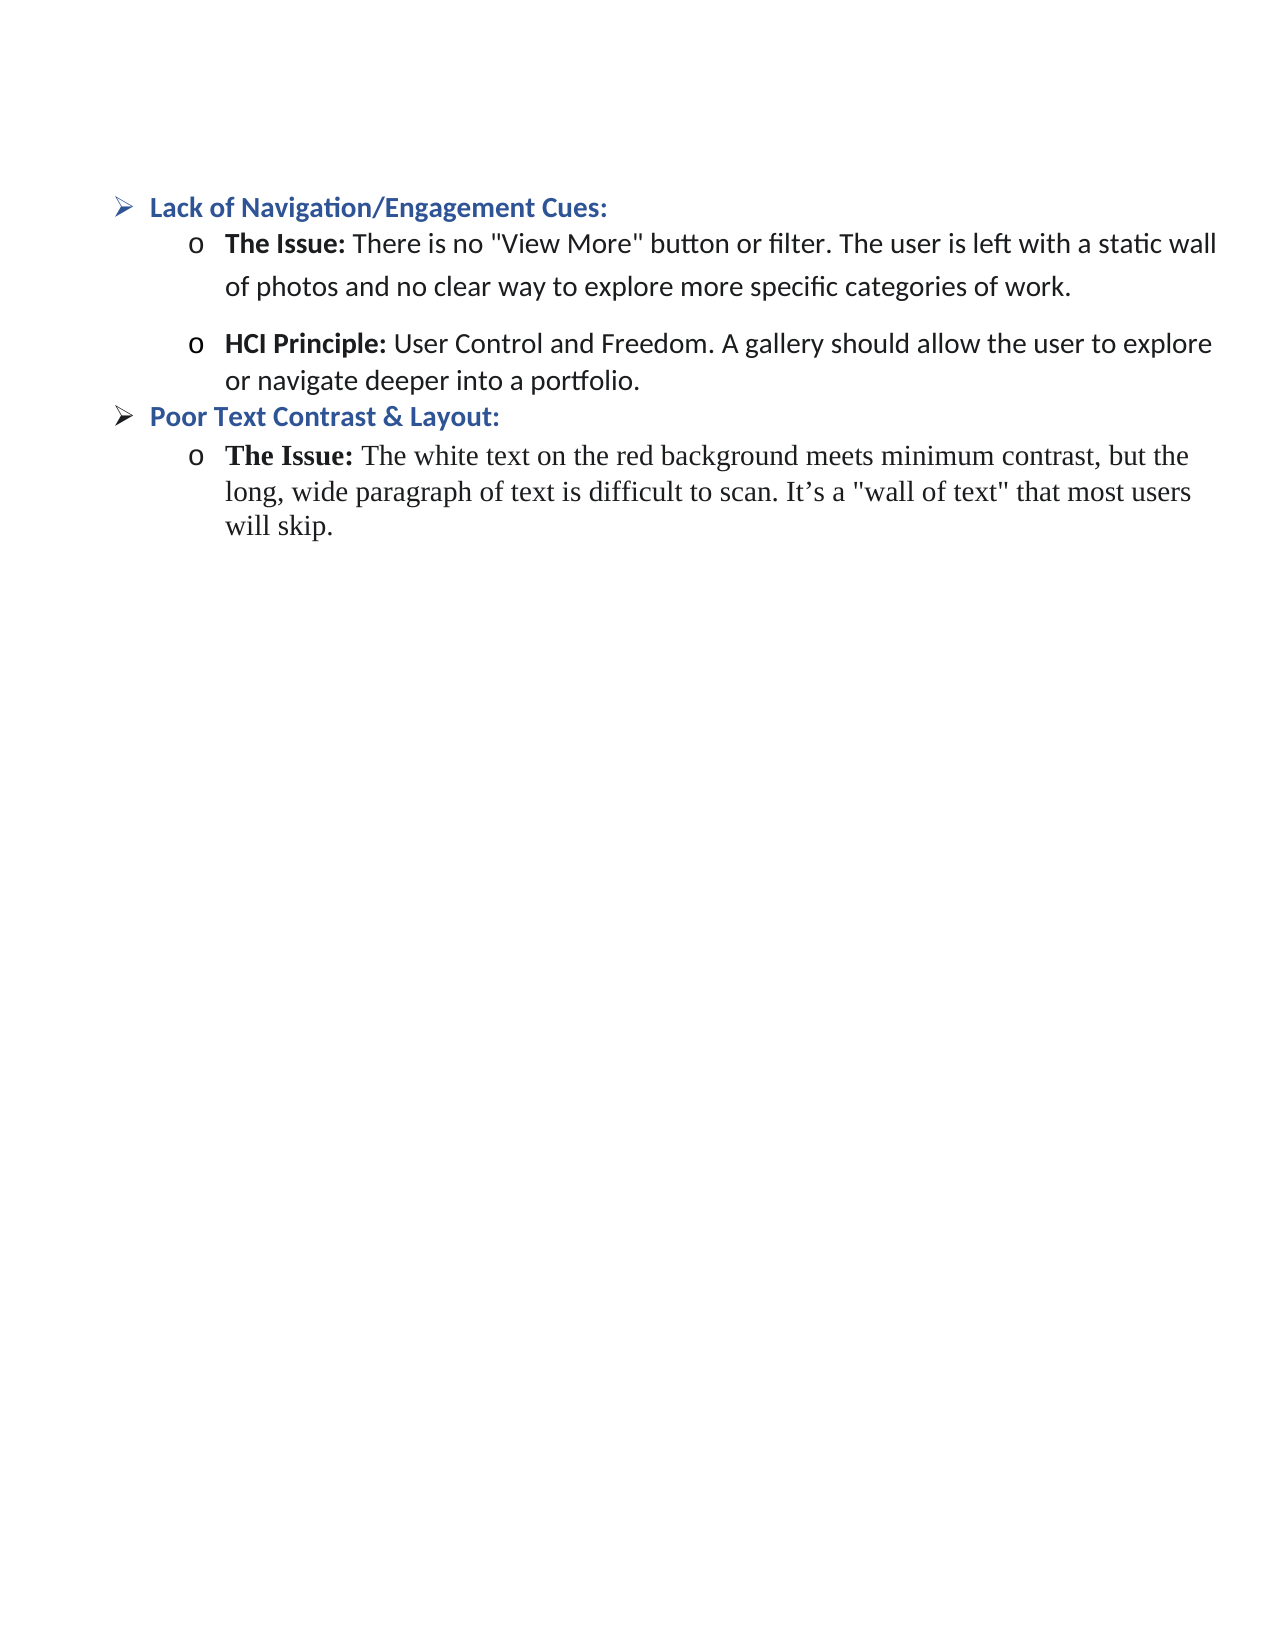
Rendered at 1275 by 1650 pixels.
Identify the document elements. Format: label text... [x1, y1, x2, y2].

list The Issue: There is no "View More" button or filter. The user is left with a static wall of photos and no clear way to explore more specific categories of work. [187, 225, 1238, 303]
list Lack of Navigation/Engagement Cues: [112, 189, 1238, 225]
list Poor Text Contrast & Layout: [112, 398, 1238, 433]
list HCI Principle: User Control and Freedom. A gallery should allow the user to explore or navigate deeper into a portfolio. [187, 325, 1238, 398]
list The Issue: The white text on the red background meets minimum contrast, but the long, wide paragraph of text is difficult to scan. It’s a "wall of text" that most users will skip. [187, 438, 1238, 541]
